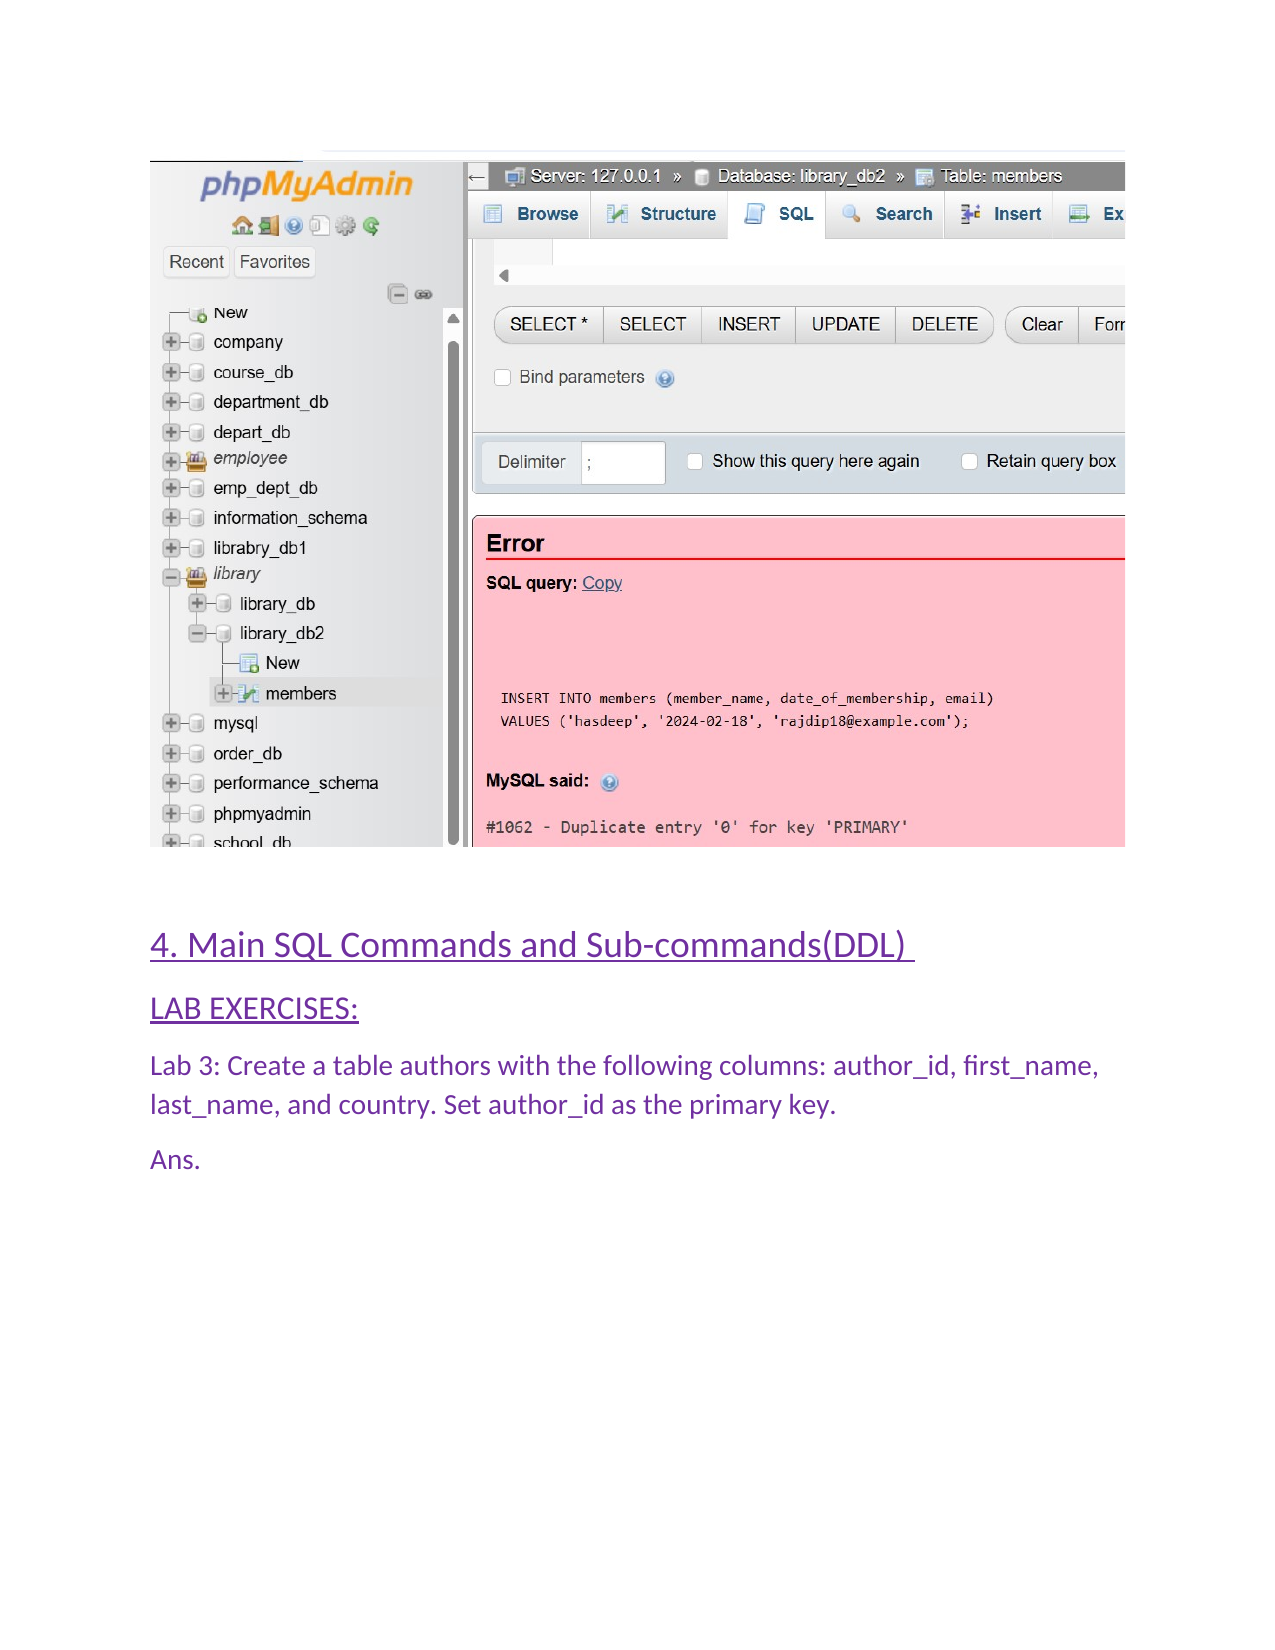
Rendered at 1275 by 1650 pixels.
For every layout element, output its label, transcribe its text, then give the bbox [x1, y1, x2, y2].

text Ans. [150, 1141, 1125, 1176]
text Lab 3: Create a table authors with the following columns: author_id, first_name, last_name, and country. Set author_id as the primary key. [150, 1047, 1125, 1121]
text 4. Main SQL Commands and Sub-commands(DDL) [150, 921, 1125, 966]
text LAB EXERCISES: [150, 987, 1125, 1027]
picture [150, 150, 1125, 847]
